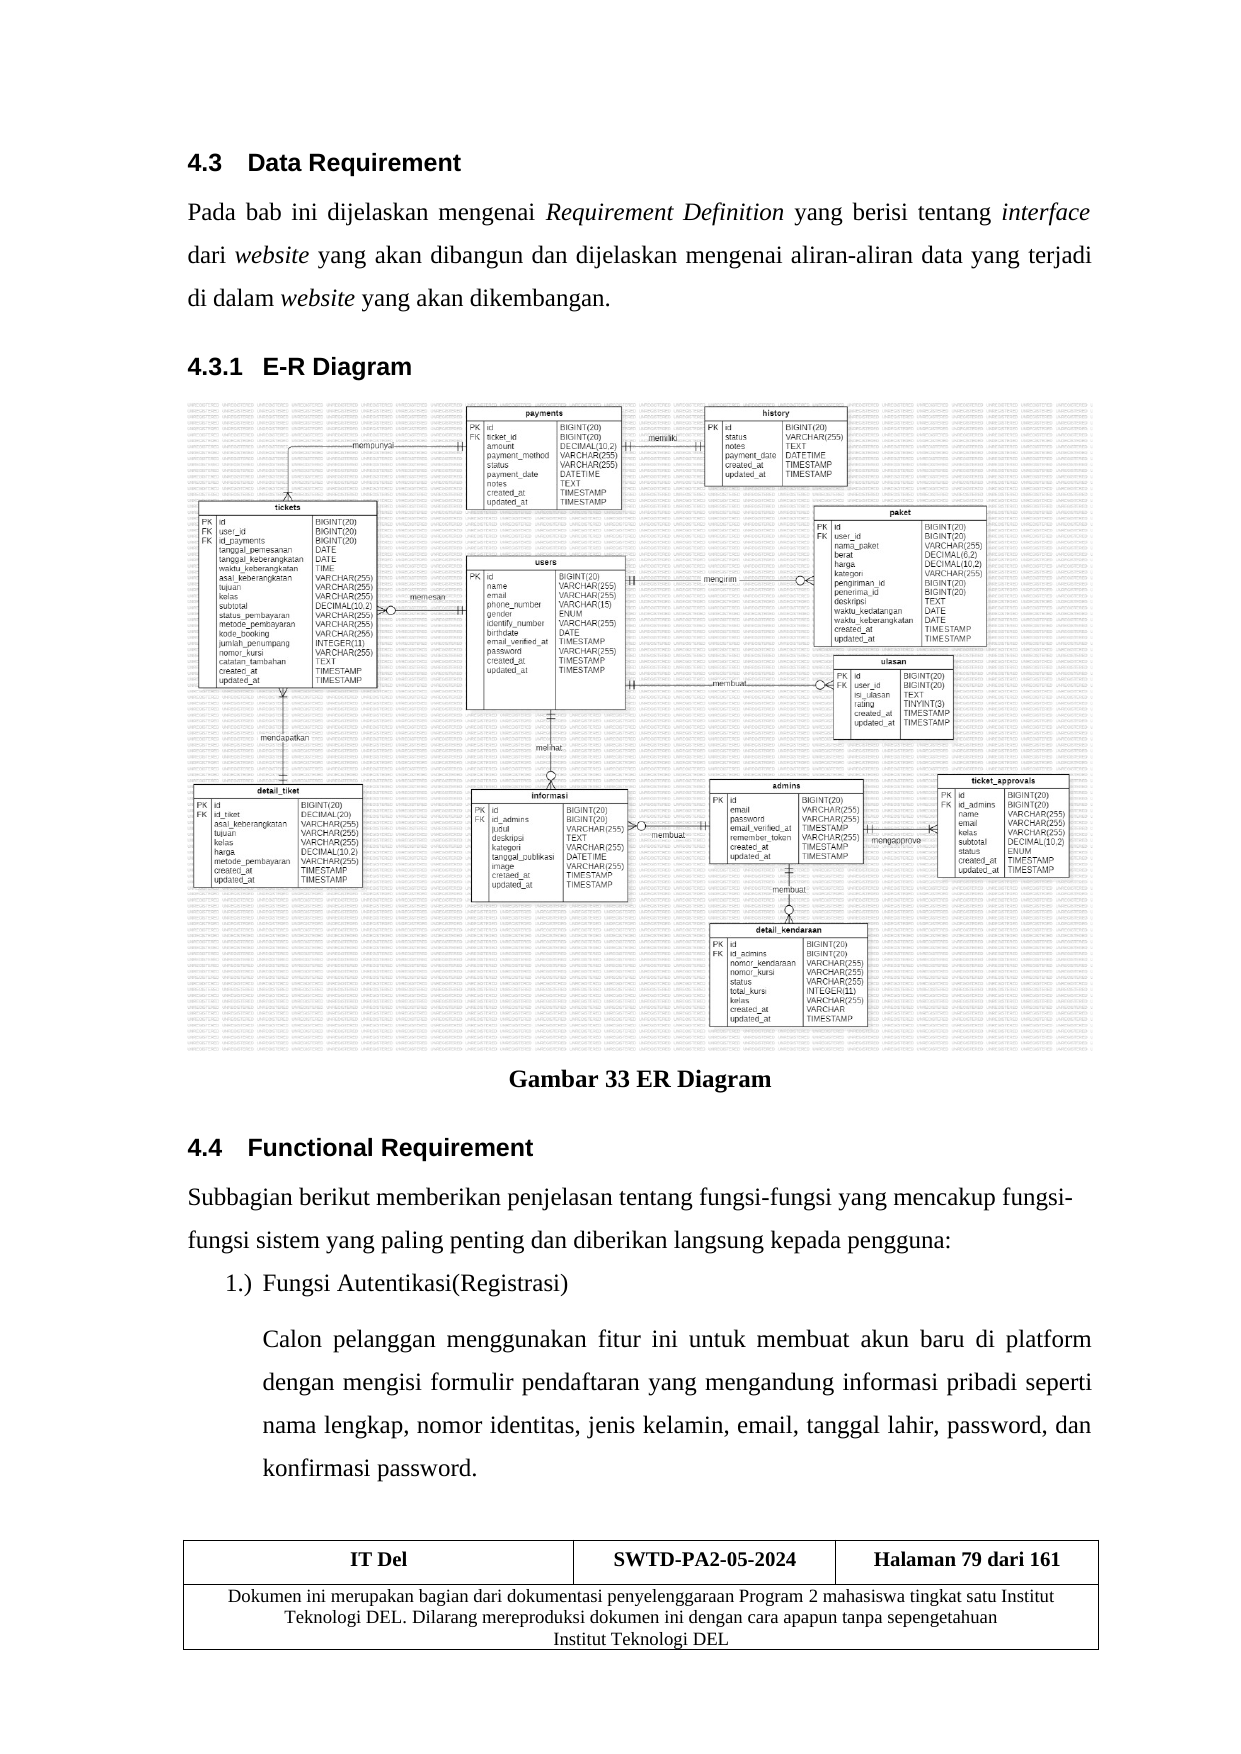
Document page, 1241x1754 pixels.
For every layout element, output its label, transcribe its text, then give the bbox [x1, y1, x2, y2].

text Pada bab ini dijelaskan mengenai Requirement Definition yang berisi tentang interface dari website yang akan dibangun dan dijelaskan mengenai aliran-aliran data yang terjadi di dalam website yang akan dikembangan. [187, 197, 1092, 312]
text Subbagian berikut memberikan penjelasan tentang fungsi-fungsi yang mencakup fungsi-fungsi sistem yang paling penting dan diberikan langsung kepada pengguna: [187, 1182, 1092, 1254]
subtitle E-R Diagram [187, 351, 1092, 380]
list Fungsi Autentikasi(Registrasi) [225, 1268, 1092, 1297]
picture [187, 400, 1093, 1051]
subtitle Functional Requirement [187, 1133, 1092, 1161]
list Calon pelanggan menggunakan fitur ini untuk membuat akun baru di platform dengan mengisi formulir pendaftaran yang mengandung informasi pribadi seperti nama lengkap, nomor identitas, jenis kelamin, email, tanggal lahir, password, dan konfirmasi password. [262, 1324, 1092, 1482]
subtitle Data Requirement [187, 148, 1092, 176]
text Gambar 33 ER Diagram [187, 1064, 1092, 1093]
